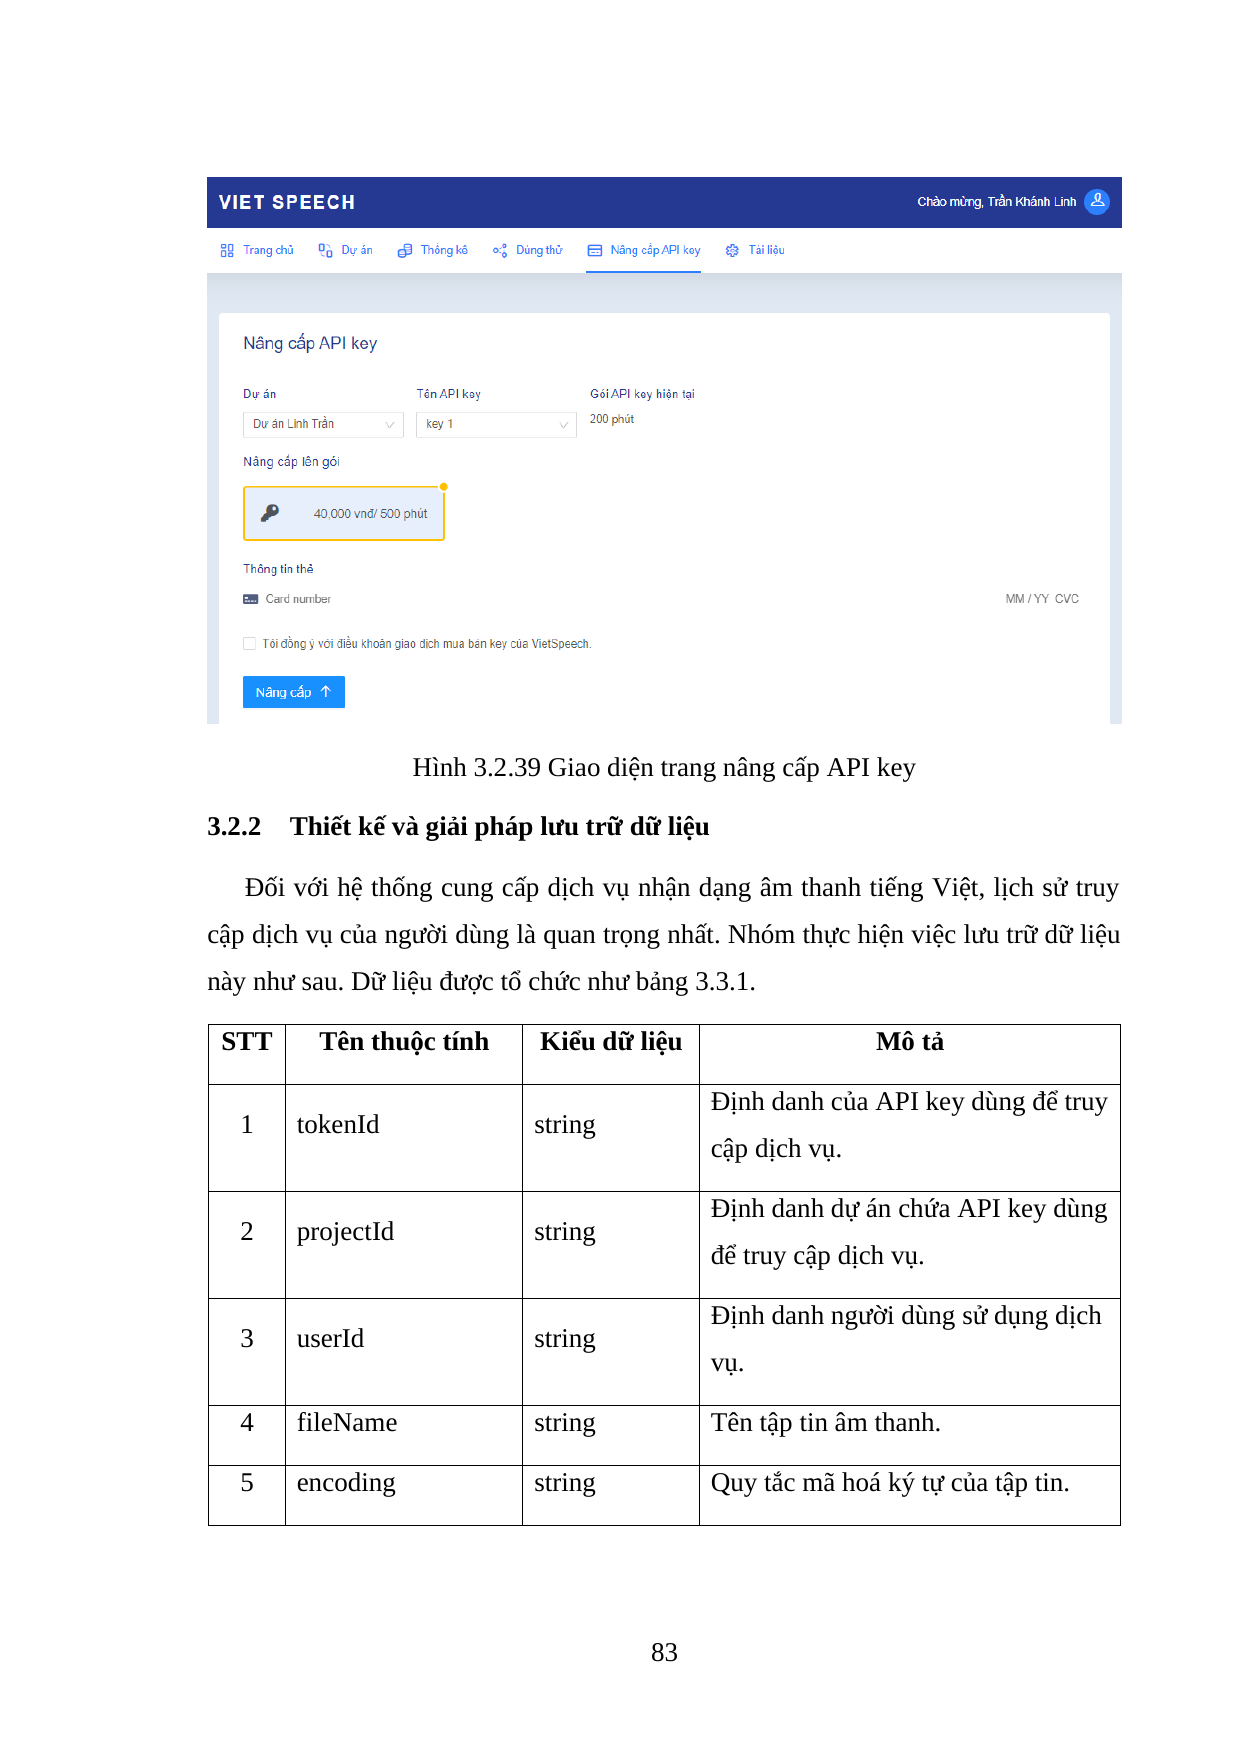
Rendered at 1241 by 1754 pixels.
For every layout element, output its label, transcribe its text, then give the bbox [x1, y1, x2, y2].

table_header Kiểu dữ liệu [523, 1025, 699, 1084]
table_cell Định danh của API key dùng để truy cập dịch vụ. [700, 1085, 1120, 1191]
table_cell string [523, 1299, 699, 1405]
table_cell string [523, 1085, 699, 1191]
table_cell 3 [209, 1299, 285, 1405]
table_cell Quy tắc mã hoá ký tự của tập tin. [700, 1466, 1120, 1525]
table_cell Tên tập tin âm thanh. [700, 1406, 1120, 1465]
table_cell string [523, 1406, 699, 1465]
table_header STT [209, 1025, 285, 1084]
table_cell 1 [209, 1085, 285, 1191]
table_cell 4 [209, 1406, 285, 1465]
table_cell 5 [209, 1466, 285, 1525]
picture [207, 177, 1122, 724]
table_cell userId [286, 1299, 522, 1405]
table_header Tên thuộc tính [286, 1025, 522, 1084]
table_cell string [523, 1192, 699, 1298]
table_cell projectId [286, 1192, 522, 1298]
table_cell tokenId [286, 1085, 522, 1191]
table_cell 2 [209, 1192, 285, 1298]
text Đối với hệ thống cung cấp dịch vụ nhận dạng âm thanh tiếng Việt, lịch sử truy cập dịch vụ của người dùng là quan trọng nhất. Nhóm thực hiện việc lưu trữ dữ liệu này như sau. Dữ liệu được tổ chức như bảng 3.3.1. [207, 872, 1122, 996]
table_cell string [523, 1466, 699, 1525]
table_cell Định danh người dùng sử dụng dịch vụ. [700, 1299, 1120, 1405]
table_cell fileName [286, 1406, 522, 1465]
subtitle Thiết kế và giải pháp lưu trữ dữ liệu [207, 810, 1122, 841]
table_cell Định danh dự án chứa API key dùng để truy cập dịch vụ. [700, 1192, 1120, 1298]
table_cell encoding [286, 1466, 522, 1525]
table_header Mô tả [700, 1025, 1120, 1084]
